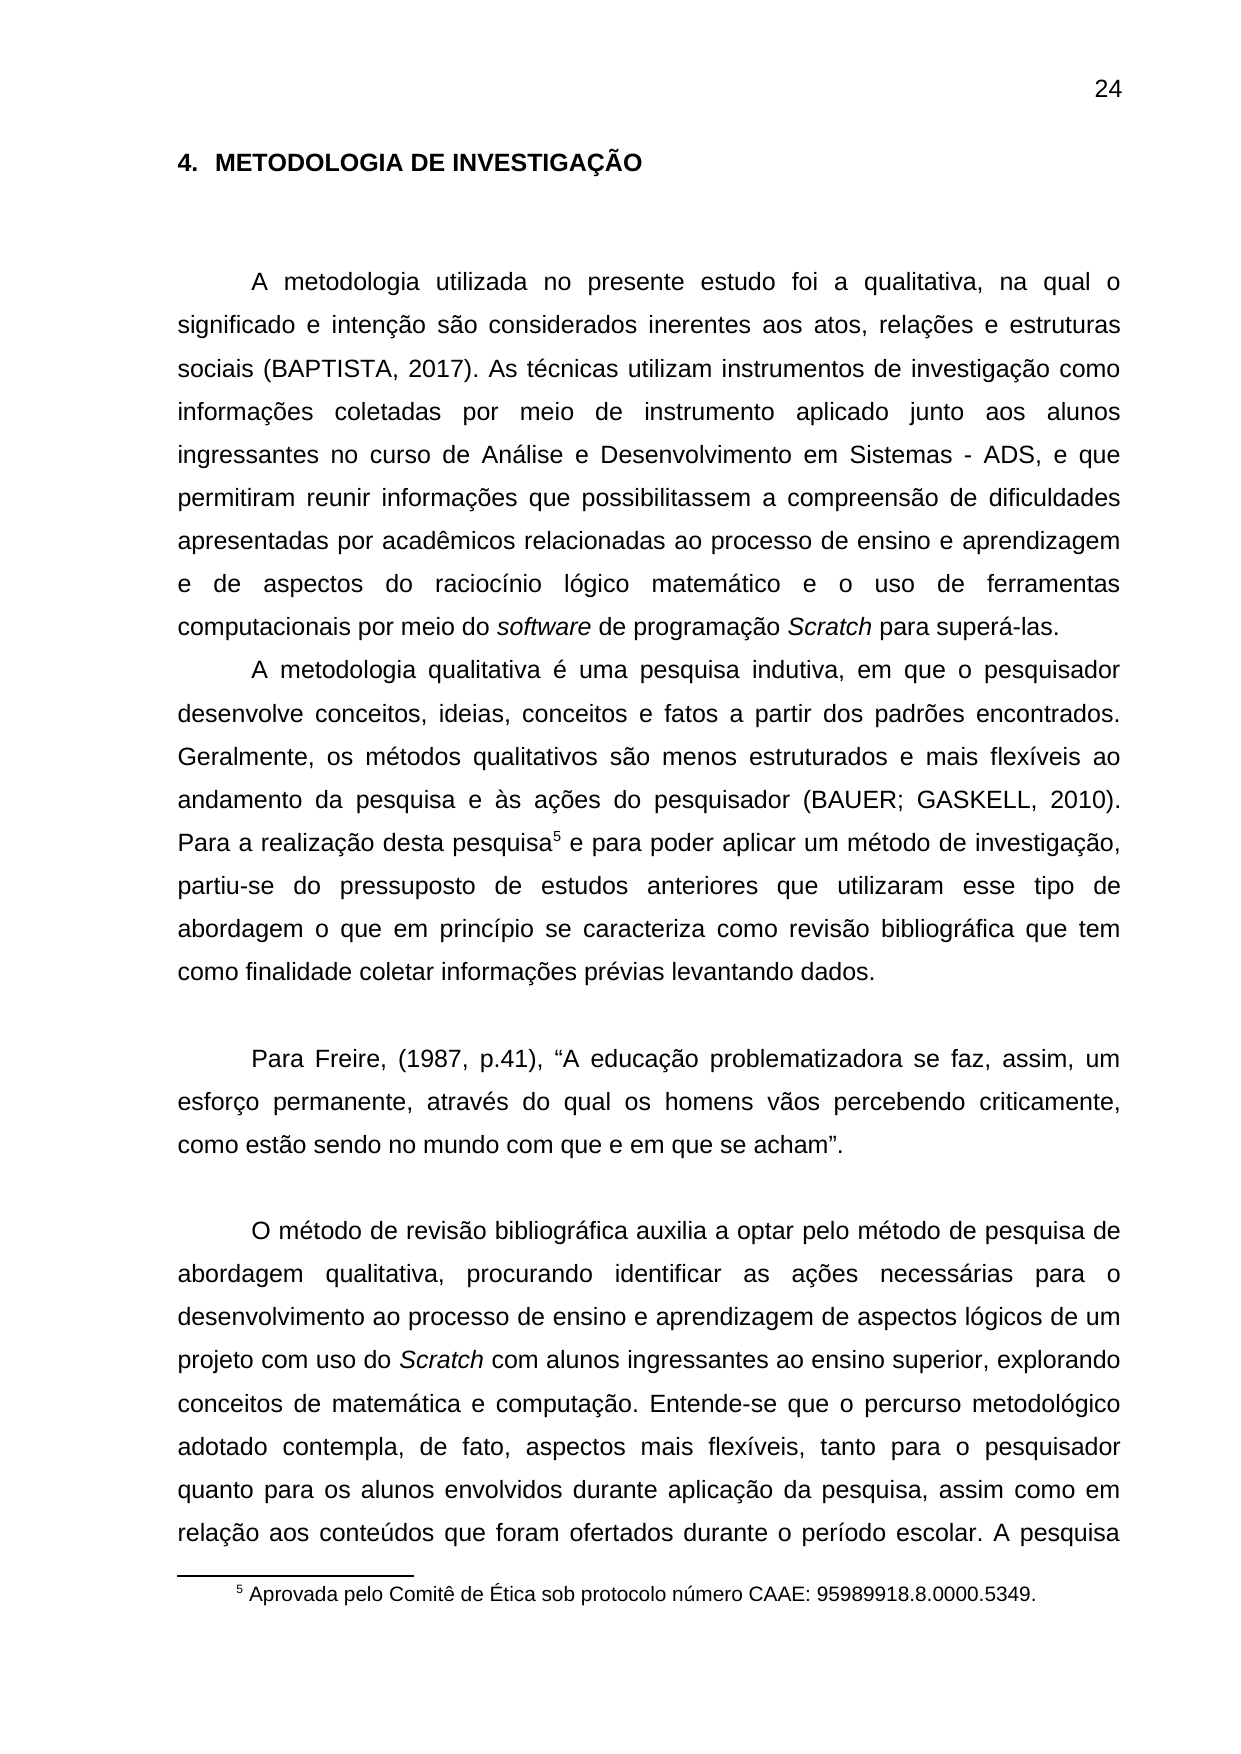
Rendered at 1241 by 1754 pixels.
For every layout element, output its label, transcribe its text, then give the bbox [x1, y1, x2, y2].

subtitle METODOLOGIA DE INVESTIGAÇÃO [177, 148, 1122, 176]
text A metodologia utilizada no presente estudo foi a qualitativa, na qual o significado e intenção são considerados inerentes aos atos, relações e estruturas sociais (BAPTISTA, 2017). As técnicas utilizam instrumentos de investigação como informações coletadas por meio de instrumento aplicado junto aos alunos ingressantes no curso de Análise e Desenvolvimento em Sistemas - ADS, e que permitiram reunir informações que possibilitassem a compreensão de dificuldades apresentadas por acadêmicos relacionadas ao processo de ensino e aprendizagem e de aspectos do raciocínio lógico matemático e o uso de ferramentas computacionais por meio do software de programação Scratch para superá-las. [177, 267, 1122, 641]
text Para Freire, (1987, p.41), “A educação problematizadora se faz, assim, um esforço permanente, através do qual os homens vãos percebendo criticamente, como estão sendo no mundo com que e em que se acham”. [177, 1043, 1122, 1158]
text A metodologia qualitativa é uma pesquisa indutiva, em que o pesquisador desenvolve conceitos, ideias, conceitos e fatos a partir dos padrões encontrados. Geralmente, os métodos qualitativos são menos estruturados e mais flexíveis ao andamento da pesquisa e às ações do pesquisador (BAUER; GASKELL, 2010). Para a realização desta pesquisa e para poder aplicar um método de investigação, partiu-se do pressuposto de estudos anteriores que utilizaram esse tipo de abordagem o que em princípio se caracteriza como revisão bibliográfica que tem como finalidade coletar informações prévias levantando dados. [177, 655, 1122, 986]
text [177, 1216, 1122, 1547]
